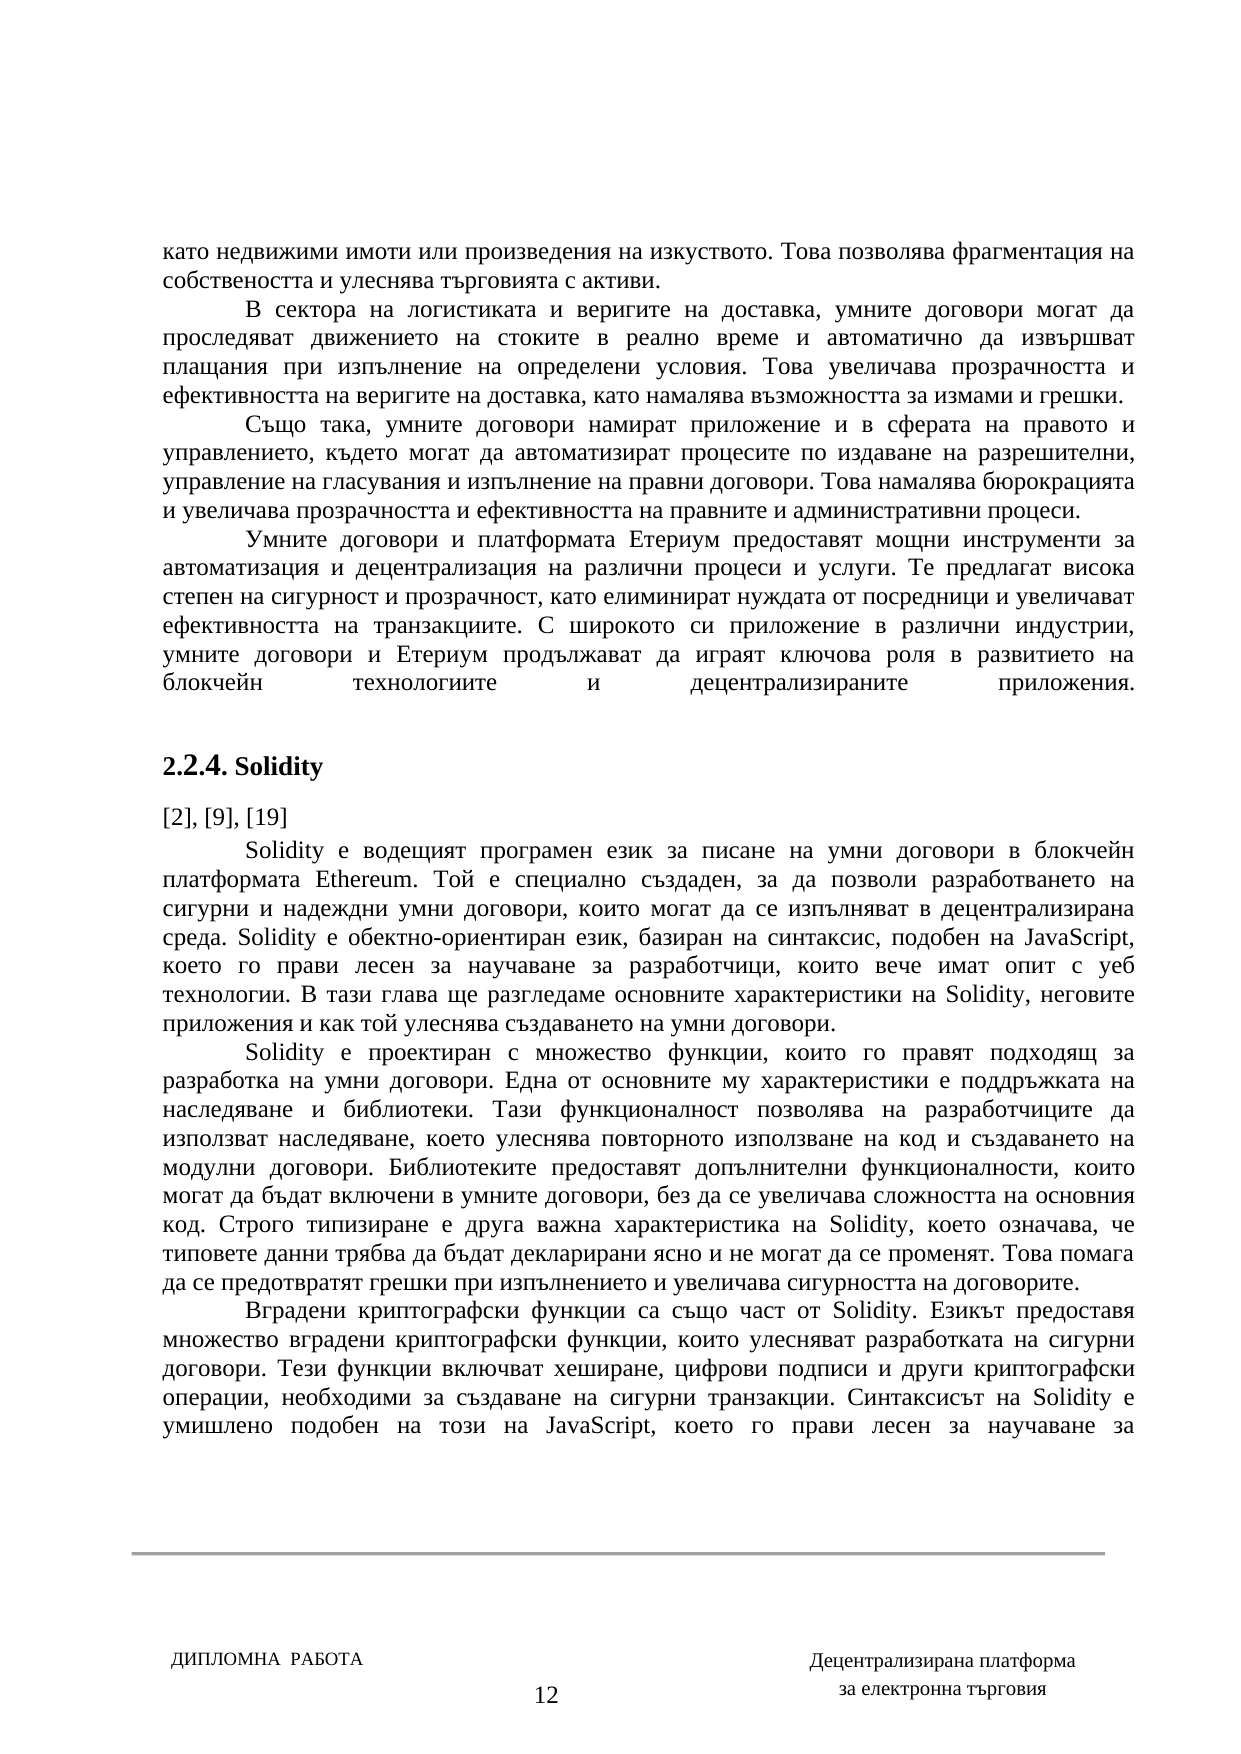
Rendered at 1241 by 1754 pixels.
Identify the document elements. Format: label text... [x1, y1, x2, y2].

text В сектора на логистиката и веригите на доставка, умните договори могат да проследяват движението на стоките в реално време и автоматично да извършват плащания при изпълнение на определени условия. Това увеличава прозрачността и ефективността на веригите на доставка, като намалява възможността за измами и грешки. [162, 294, 1136, 409]
text [2], [9], [19] [162, 802, 1136, 831]
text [162, 1296, 1136, 1439]
subtitle 2.2.4. Solidity [162, 746, 1136, 782]
text Solidity е проектиран с множество функции, които го правят подходящ за разработка на умни договори. Една от основните му характеристики е поддръжката на наследяване и библиотеки. Тази функционалност позволява на разработчиците да използват наследяване, което улеснява повторното използване на код и създаването на модулни договори. Библиотеките предоставят допълнителни функционалности, които могат да бъдат включени в умните договори, без да се увеличава сложността на основния код. Строго типизиране е друга важна характеристика на Solidity, което означава, че типовете данни трябва да бъдат декларирани ясно и не могат да се променят. Това помага да се предотвратят грешки при изпълнението и увеличава сигурността на договорите. [162, 1037, 1136, 1296]
text Умните договори и платформата Етериум предоставят мощни инструменти за автоматизация и децентрализация на различни процеси и услуги. Те предлагат висока степен на сигурност и прозрачност, като елиминират нуждата от посредници и увеличават ефективността на транзакциите. С широкото си приложение в различни индустрии, умните договори и Етериум продължават да играят ключова роля в развитието на блокчейн технологиите и децентрализираните приложения. [162, 524, 1136, 725]
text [162, 236, 1136, 294]
text Също така, умните договори намират приложение и в сферата на правото и управлението, където могат да автоматизират процесите по издаване на разрешителни, управление на гласувания и изпълнение на правни договори. Това намалява бюрокрацията и увеличава прозрачността и ефективността на правните и административни процеси. [162, 409, 1136, 524]
text Solidity е водещият програмен език за писане на умни договори в блокчейн платформата Ethereum. Той е специално създаден, за да позволи разработването на сигурни и надеждни умни договори, които могат да се изпълняват в децентрализирана среда. Solidity е обектно-ориентиран език, базиран на синтаксис, подобен на JavaScript, което го прави лесен за научаване за разработчици, които вече имат опит с уеб технологии. В тази глава ще разгледаме основните характеристики на Solidity, неговите приложения и как той улеснява създаването на умни договори. [162, 836, 1136, 1037]
